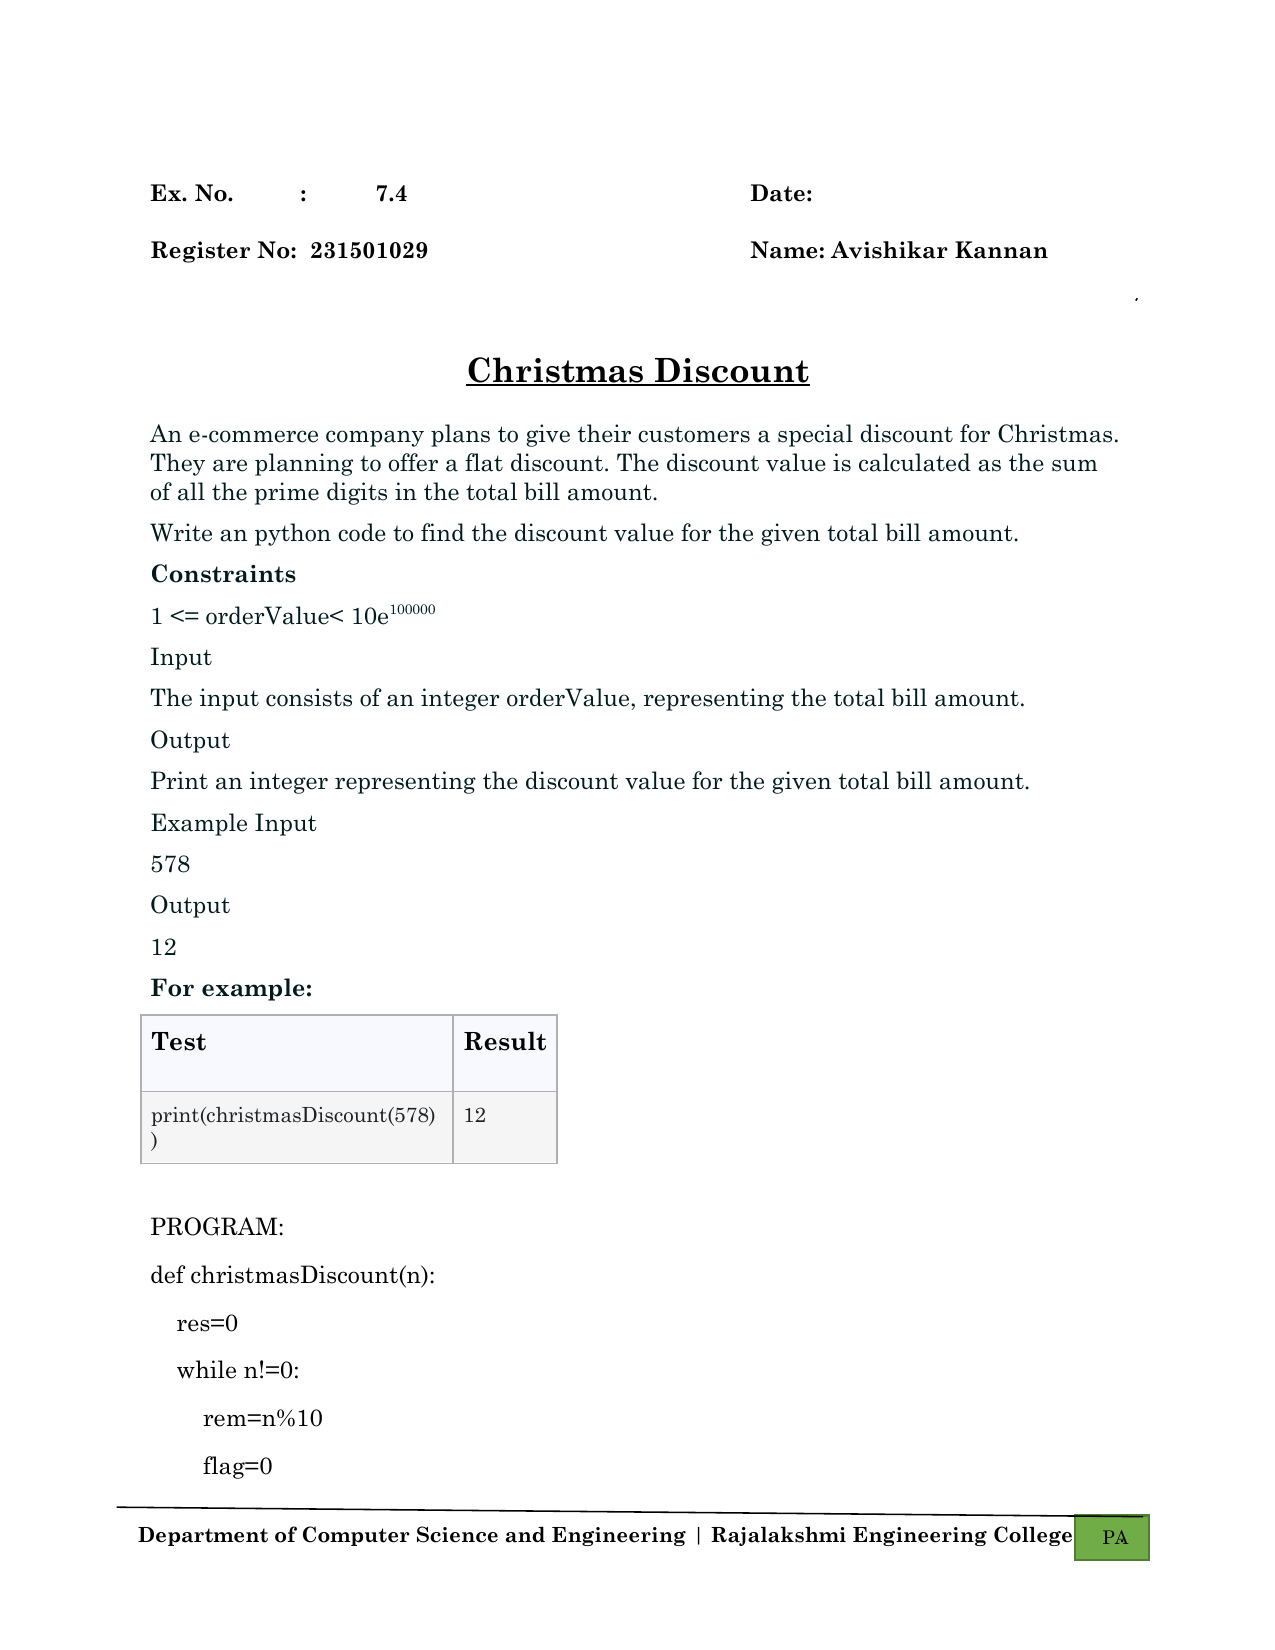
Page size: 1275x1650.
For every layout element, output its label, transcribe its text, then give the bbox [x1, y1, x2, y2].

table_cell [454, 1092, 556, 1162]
text For example: [150, 973, 1125, 1002]
text Ex. No. : 7.4 Date: [150, 179, 1125, 207]
text Christmas Discount [150, 349, 1125, 389]
text Register No: 231501029 Name: Avishikar Kannan [150, 236, 1125, 263]
text Constraints [150, 559, 1125, 588]
text Output [150, 724, 1125, 753]
text def christmasDiscount(n): [150, 1260, 1125, 1288]
text Output [150, 890, 1125, 919]
text flag=0 [150, 1451, 1125, 1480]
text The input consists of an integer orderValue, representing the total bill amount. [150, 683, 1125, 712]
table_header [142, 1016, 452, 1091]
text Input [150, 642, 1125, 671]
text An e-commerce company plans to give their customers a special discount for Christmas. [150, 419, 1125, 448]
text while n!=0: [150, 1355, 1125, 1384]
text res=0 [150, 1307, 1125, 1336]
text 1 <= orderValue< 10e100000 [150, 601, 1125, 629]
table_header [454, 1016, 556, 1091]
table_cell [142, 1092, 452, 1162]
text 12 [150, 931, 1125, 960]
text They are planning to offer a flat discount. The discount value is calculated as the sum of all the prime digits in the total bill amount. [150, 448, 1125, 505]
text Print an integer representing the discount value for the given total bill amount. [150, 766, 1125, 795]
text rem=n%10 [150, 1403, 1125, 1432]
text PROGRAM: [150, 1212, 1125, 1241]
text 578 [150, 849, 1125, 877]
text Example Input [150, 807, 1125, 836]
text Write an python code to find the discount value for the given total bill amount. [150, 518, 1125, 547]
